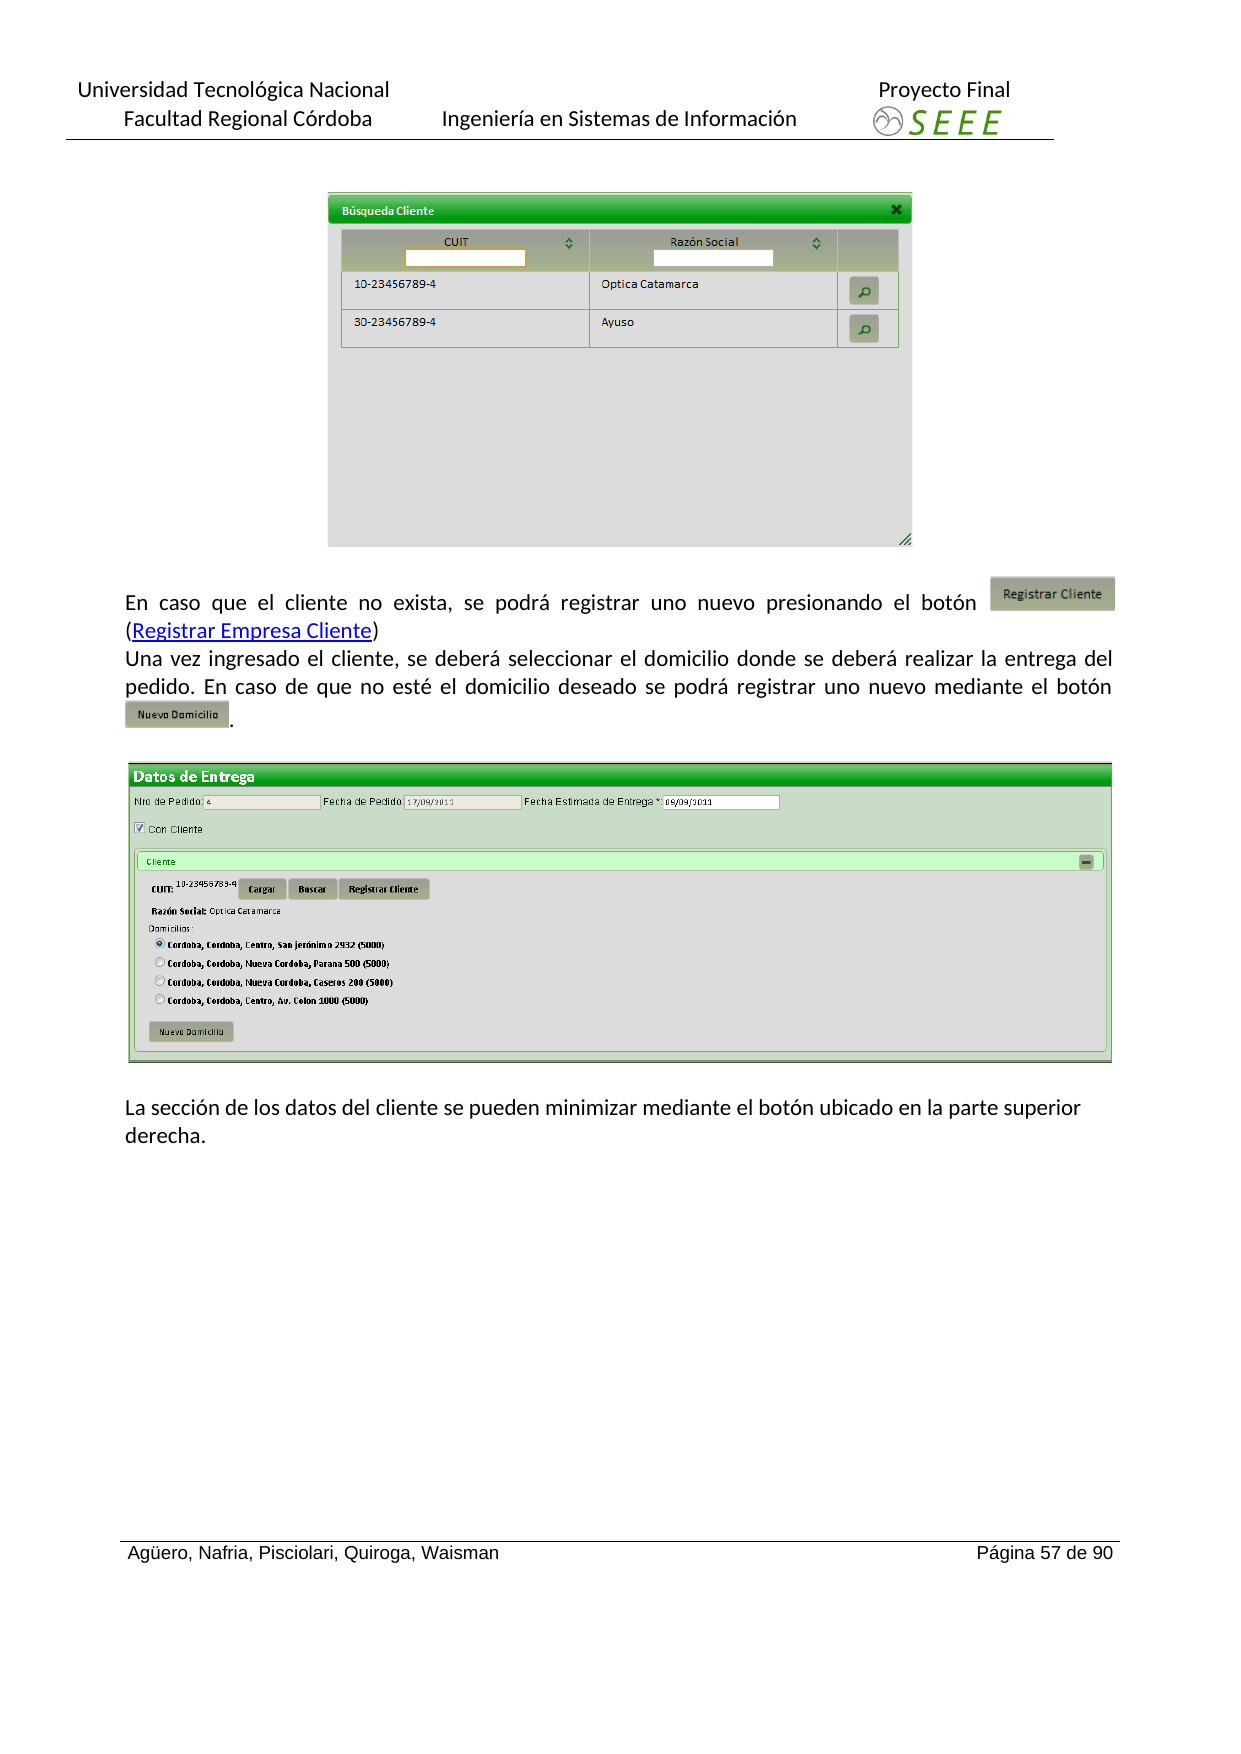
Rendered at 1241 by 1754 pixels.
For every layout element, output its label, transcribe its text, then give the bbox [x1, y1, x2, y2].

text En caso que el cliente no exista, se podrá registrar uno nuevo presionando el botón (Registrar Empresa Cliente) [125, 577, 1115, 644]
picture [128, 761, 1112, 1063]
picture [873, 103, 1004, 139]
text La sección de los datos del cliente se pueden minimizar mediante el botón ubicado en la parte superior derecha. [125, 1093, 1115, 1149]
text Una vez ingresado el cliente, se deberá seleccionar el domicilio donde se deberá realizar la entrega del pedido. En caso de que no esté el domicilio deseado se podrá registrar uno nuevo mediante el botón . [125, 644, 1115, 734]
picture [125, 700, 229, 728]
picture [990, 576, 1116, 611]
picture [327, 192, 913, 547]
